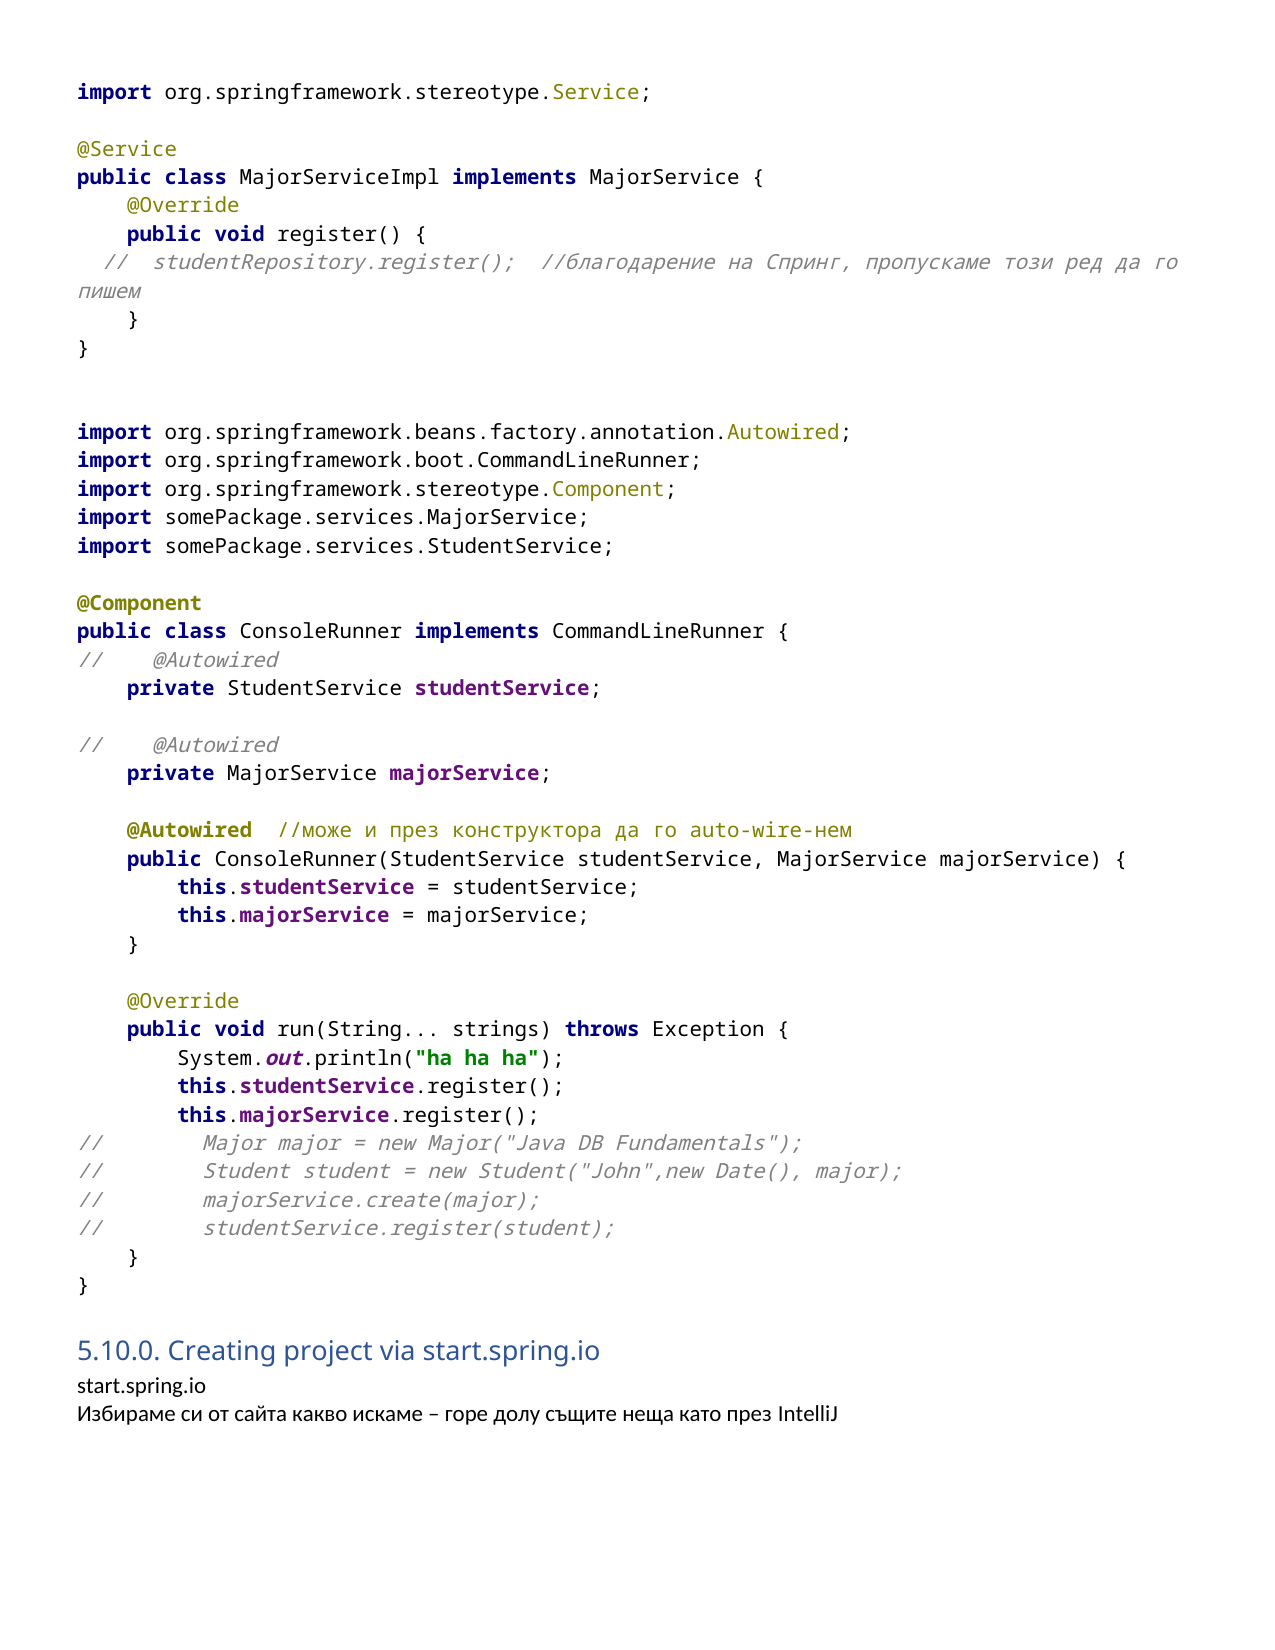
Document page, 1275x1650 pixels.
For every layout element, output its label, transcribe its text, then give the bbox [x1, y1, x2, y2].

text start.spring.io [77, 1371, 1198, 1399]
subtitle 5.10.0. Creating project via start.spring.io [77, 1331, 1198, 1368]
text Избираме си от сайта какво искаме – горе долу същите неща като през IntelliJ [77, 1399, 1198, 1427]
text import org.springframework.beans.factory.annotation.Autowired; import org.springframework.boot.CommandLineRunner; import org.springframework.stereotype.Component; import somePackage.services.MajorService; import somePackage.services.StudentService; @Component public class ConsoleRunner implements CommandLineRunner { // @Autowired private StudentService studentService; // @Autowired private MajorService majorService; @Autowired //може и през конструктора да го auto-wire-нем public ConsoleRunner(StudentService studentService, MajorService majorService) { this.studentService = studentService; this.majorService = majorService; } @Override public void run(String... strings) throws Exception { System.out.println("ha ha ha"); this.studentService.register(); this.majorService.register(); // Major major = new Major("Java DB Fundamentals"); // Student student = new Student("John",new Date(), major); // majorService.create(major); // studentService.register(student); } } [77, 417, 1198, 1299]
text import org.springframework.stereotype.Service; @Service public class MajorServiceImpl implements MajorService { @Override public void register() { // studentRepository.register(); //благодарение на Спринг, пропускаме този ред да го пишем } } [77, 77, 1198, 361]
